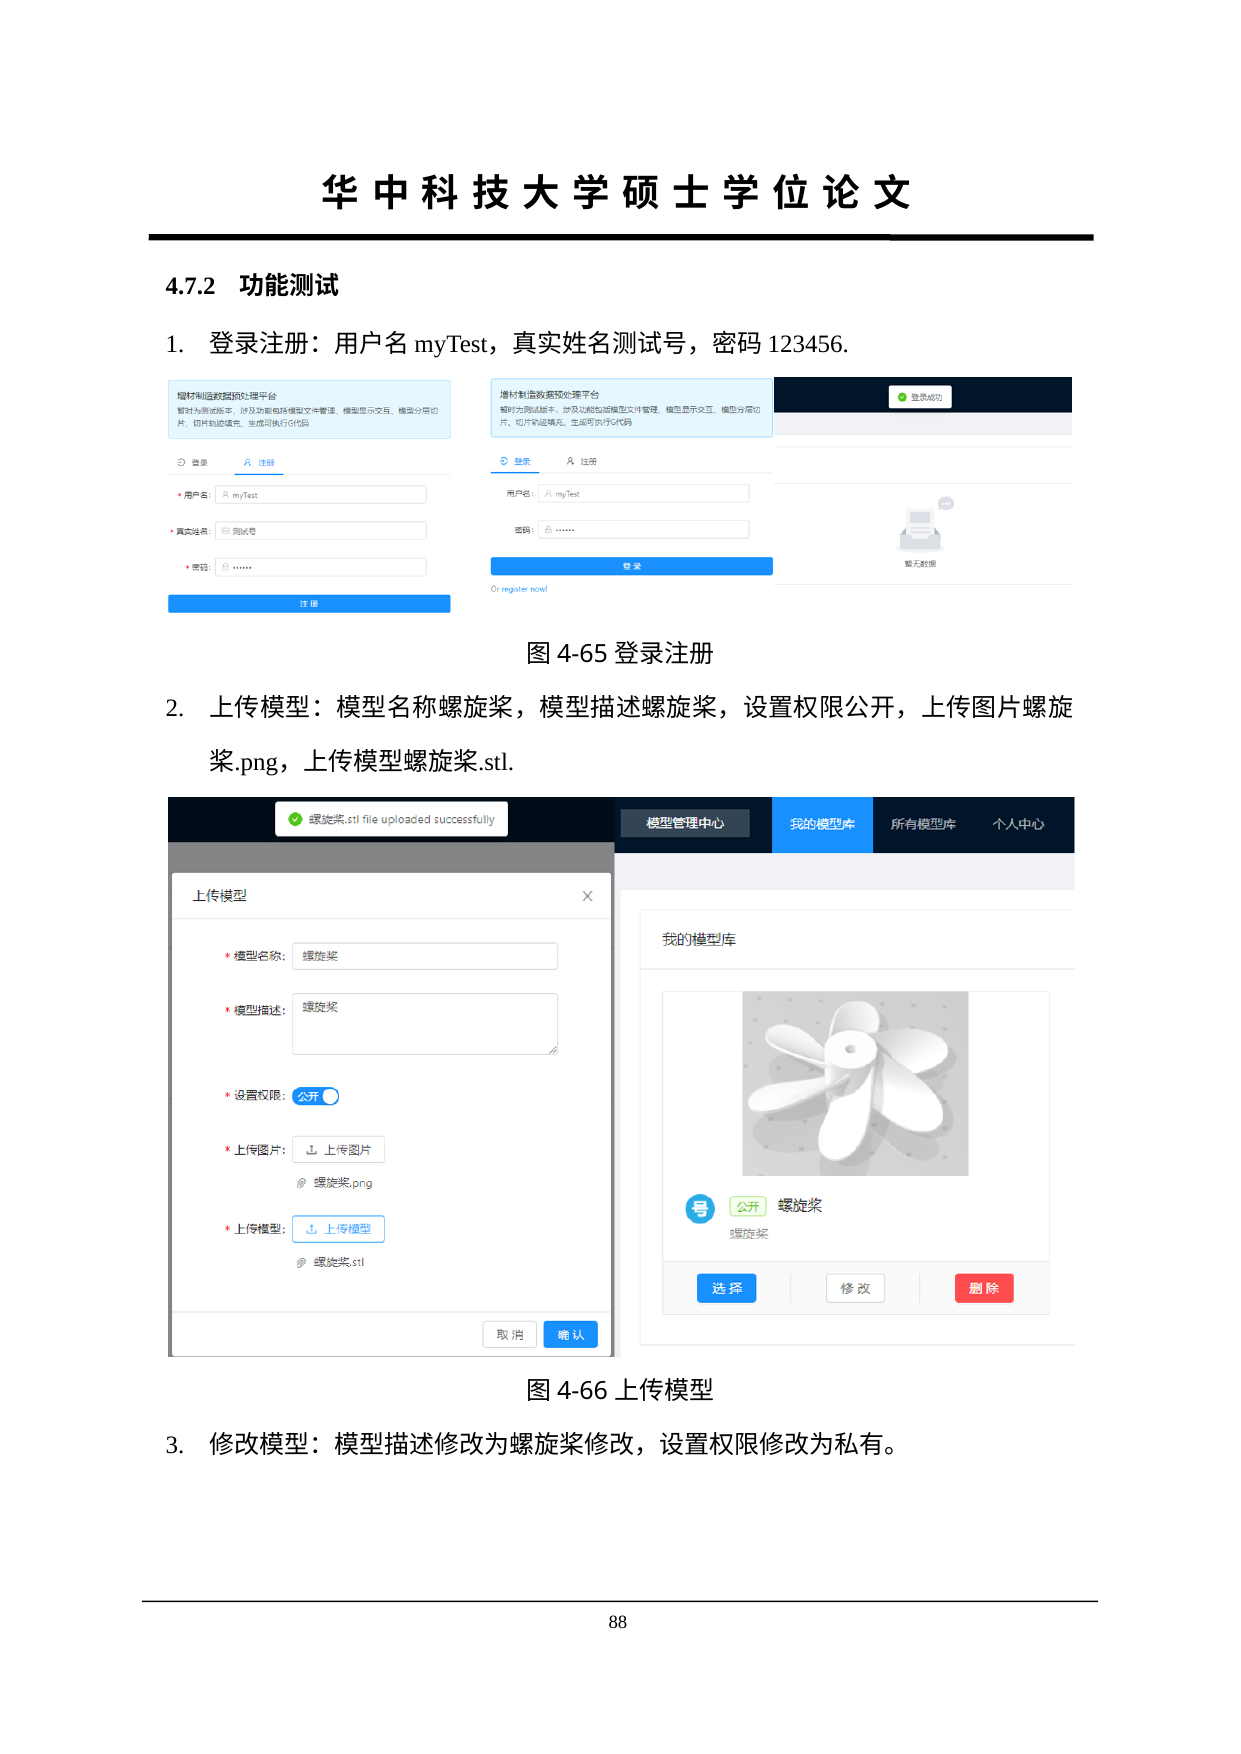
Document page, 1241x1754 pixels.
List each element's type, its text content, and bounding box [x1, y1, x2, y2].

list 登录注册：用户名myTest，真实姓名测试号，密码123456. [165, 323, 1075, 359]
list 上传模型：模型名称螺旋桨，模型描述螺旋桨，设置权限公开，上传图片螺旋桨.png，上传模型螺旋桨.stl. [165, 687, 1075, 778]
subtitle 功能测试 [165, 266, 1075, 302]
list 修改模型：模型描述修改为螺旋桨修改，设置权限修改为私有。 [165, 1425, 1075, 1461]
picture [165, 796, 1075, 1357]
picture [165, 377, 1075, 619]
